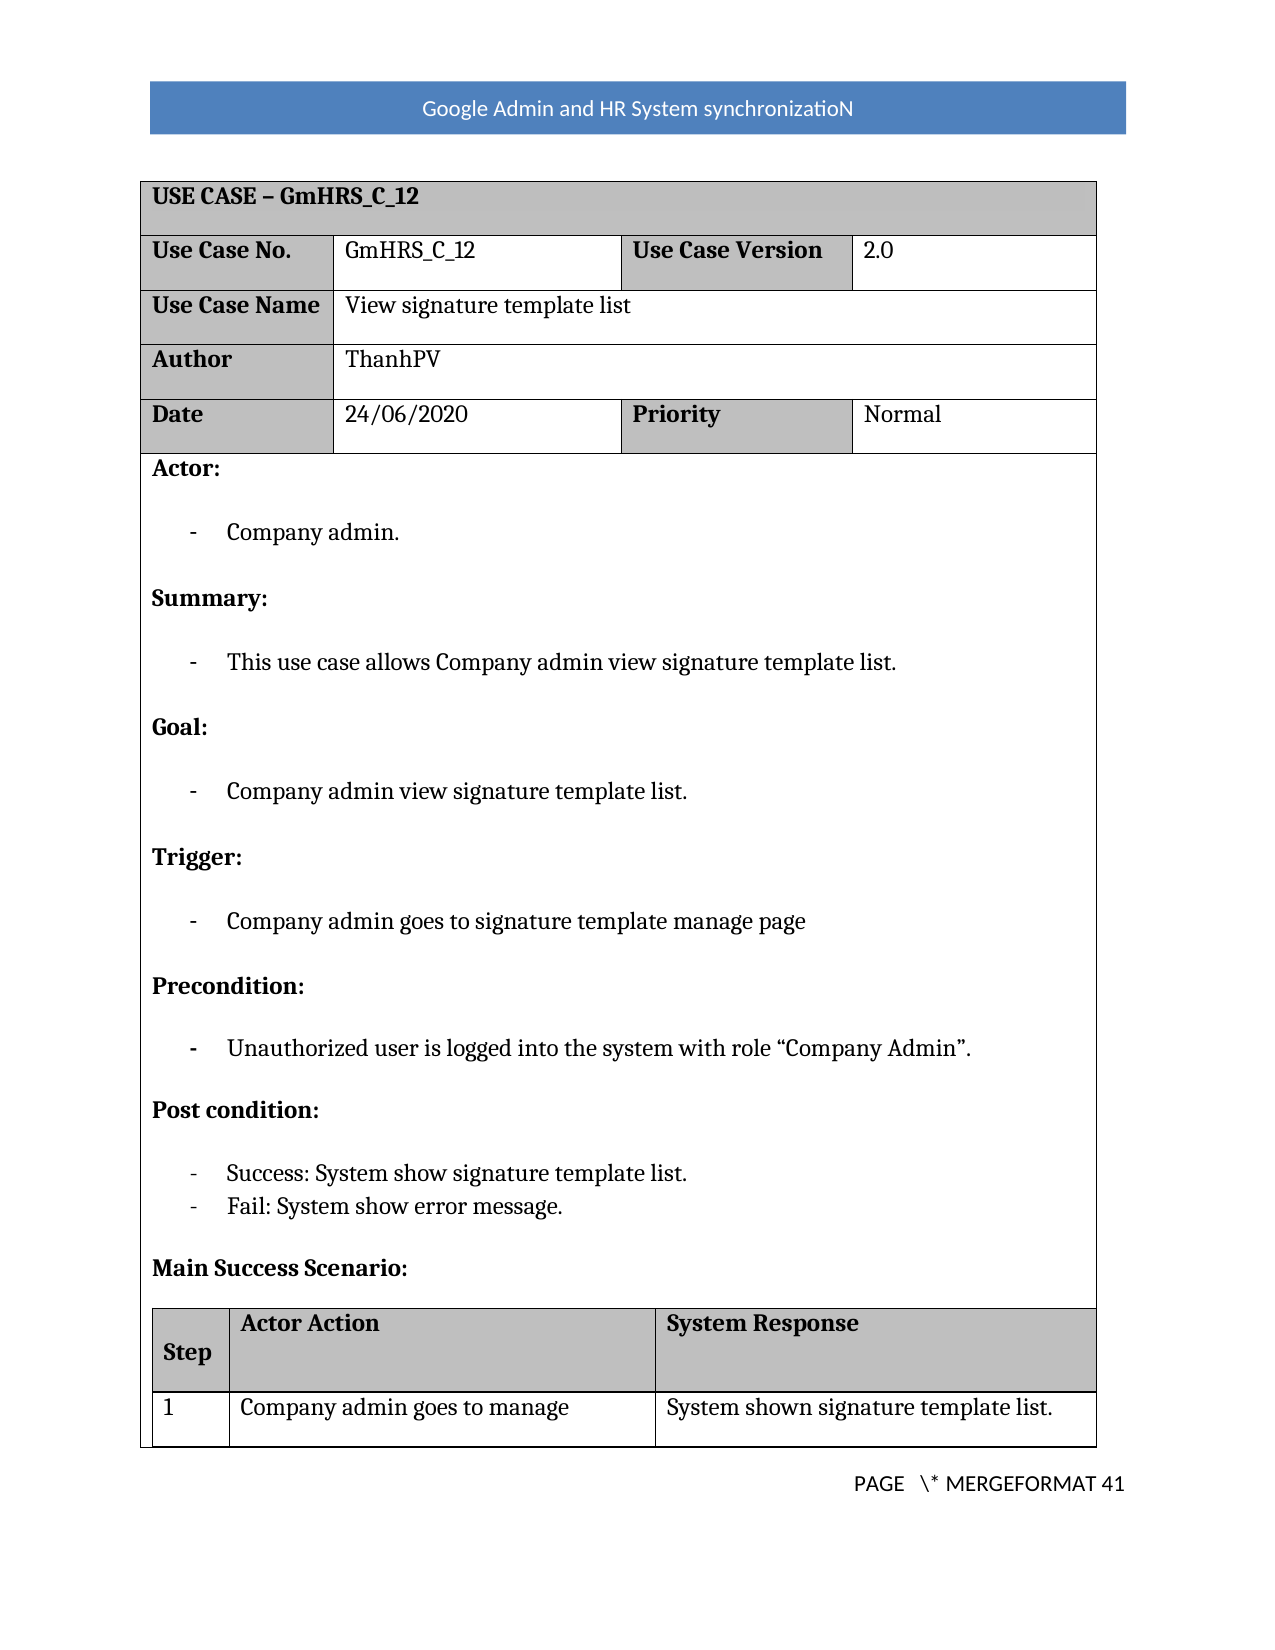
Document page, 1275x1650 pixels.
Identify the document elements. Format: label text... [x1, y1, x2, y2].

table_cell Use Case No. [141, 236, 333, 290]
table_cell Date [141, 400, 333, 453]
table_cell GmHRS_C_12 [334, 236, 621, 290]
table_header USE CASE – GmHRS_C_12 [141, 182, 1096, 235]
table_cell Use Case Name [141, 291, 333, 344]
table_cell Priority [622, 400, 852, 453]
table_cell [141, 454, 1096, 1447]
table_cell 2.0 [853, 236, 1096, 290]
table_cell View signature template list [334, 291, 1096, 344]
table_cell Author [141, 345, 333, 399]
table_cell 24/06/2020 [334, 400, 621, 453]
table_cell ThanhPV [334, 345, 1096, 399]
table_cell Normal [853, 400, 1096, 453]
table_cell Use Case Version [622, 236, 852, 290]
